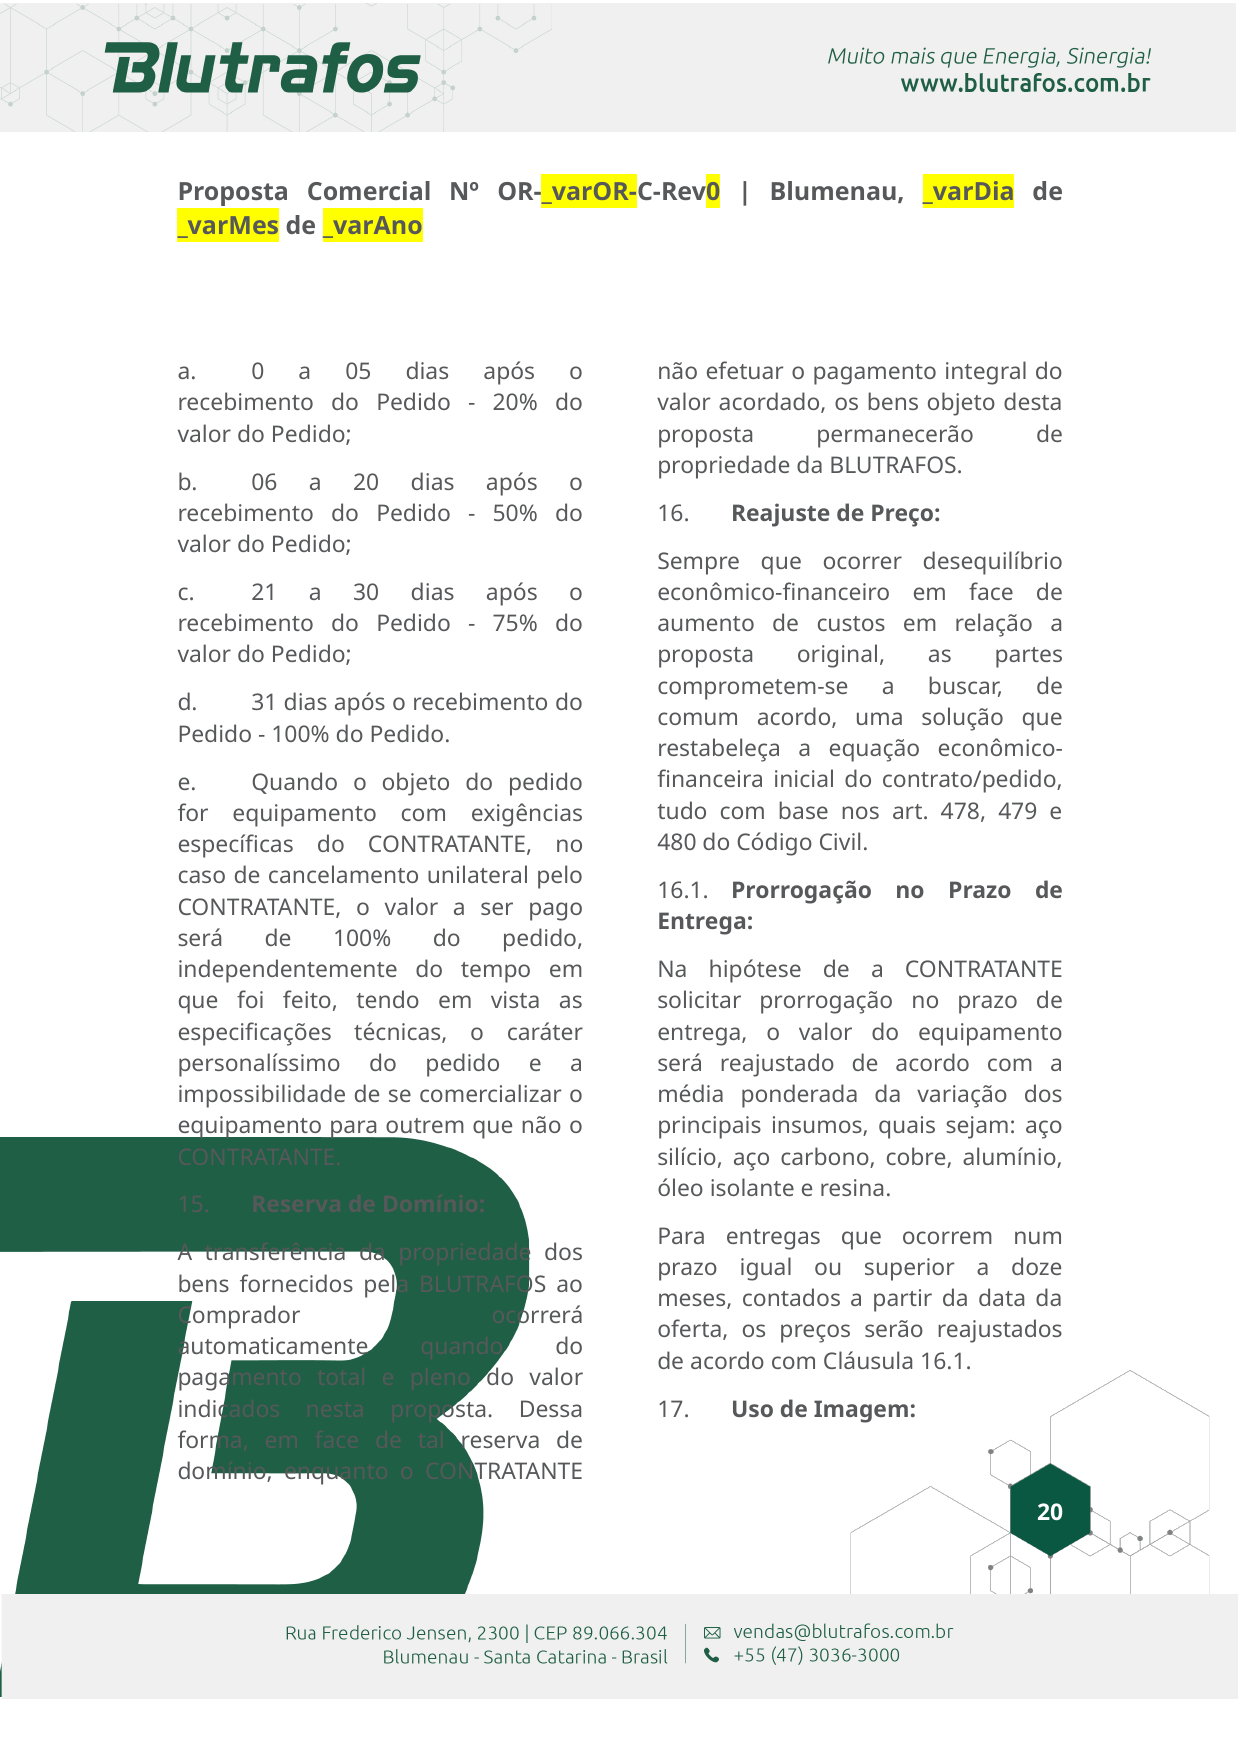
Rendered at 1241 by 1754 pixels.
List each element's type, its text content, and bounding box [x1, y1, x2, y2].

text Na hipótese de a CONTRATANTE solicitar prorrogação no prazo de entrega, o valor do equipamento será reajustado de acordo com a média ponderada da variação dos principais insumos, quais sejam: aço silício, aço carbono, cobre, alumínio, óleo isolante e resina. [657, 953, 1063, 1203]
text A transferência da propriedade dos bens fornecidos pela BLUTRAFOS ao Comprador ocorrerá automaticamente quando do pagamento total e pleno do valor indicados nesta proposta. Dessa forma, em face de tal reserva de domínio, enquanto o CONTRATANTE não efetuar o pagamento integral do valor acordado, os bens objeto desta proposta permanecerão de propriedade da BLUTRAFOS. [657, 355, 1063, 480]
text b. 06 a 20 dias após o recebimento do Pedido - 50% do valor do Pedido; [177, 466, 583, 559]
text 16.1. Prorrogação no Prazo de Entrega: [657, 874, 1063, 936]
text c. 21 a 30 dias após o recebimento do Pedido - 75% do valor do Pedido; [177, 576, 583, 670]
text a. 0 a 05 dias após o recebimento do Pedido - 20% do valor do Pedido; [177, 355, 583, 449]
picture [0, 1137, 1239, 1699]
picture [0, 3, 1236, 132]
text 17. Uso de Imagem: [657, 1393, 1063, 1424]
text 15. Reserva de Domínio: [177, 1188, 583, 1220]
text 16. Reajuste de Preço: [657, 497, 1063, 528]
text Para entregas que ocorrem num prazo igual ou superior a doze meses, contados a partir da data da oferta, os preços serão reajustados de acordo com Cláusula 16.1. [657, 1220, 1063, 1376]
text d. 31 dias após o recebimento do Pedido - 100% do Pedido. [177, 686, 583, 749]
text Sempre que ocorrer desequilíbrio econômico-financeiro em face de aumento de custos em relação a proposta original, as partes comprometem-se a buscar, de comum acordo, uma solução que restabeleça a equação econômico-financeira inicial do contrato/pedido, tudo com base nos art. 478, 479 e 480 do Código Civil. [657, 545, 1063, 857]
text e. Quando o objeto do pedido for equipamento com exigências específicas do CONTRATANTE, no caso de cancelamento unilateral pelo CONTRATANTE, o valor a ser pago será de 100% do pedido, independentemente do tempo em que foi feito, tendo em vista as especificações técnicas, o caráter personalíssimo do pedido e a impossibilidade de se comercializar o equipamento para outrem que não o CONTRATANTE. [177, 766, 583, 1172]
text A transferência da propriedade dos bens fornecidos pela BLUTRAFOS ao Comprador ocorrerá automaticamente quando do pagamento total e pleno do valor indicados nesta proposta. Dessa forma, em face de tal reserva de domínio, enquanto o CONTRATANTE não efetuar o pagamento integral do valor acordado, os bens objeto desta proposta permanecerão de propriedade da BLUTRAFOS. [177, 1236, 583, 1486]
